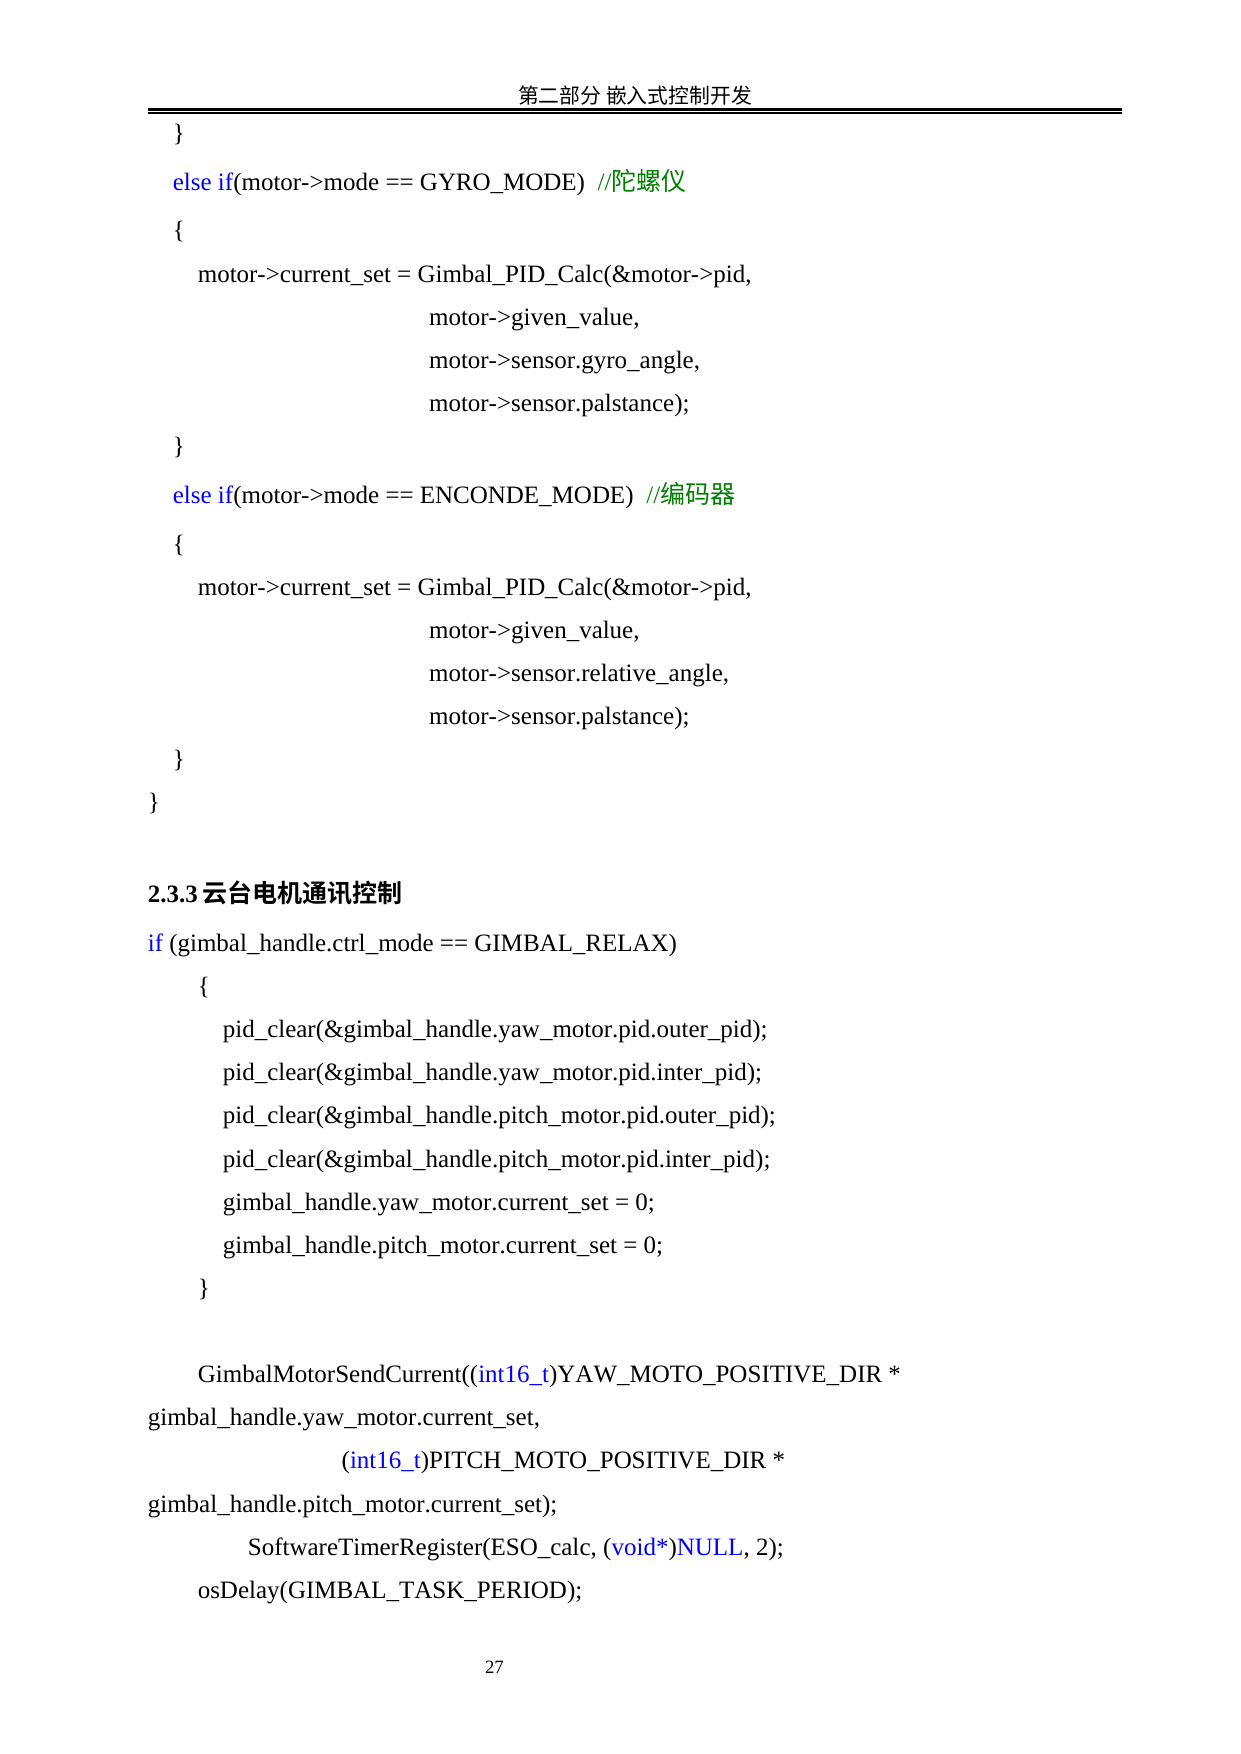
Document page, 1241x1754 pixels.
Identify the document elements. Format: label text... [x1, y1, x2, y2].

text { [148, 971, 1122, 1000]
text pid_clear(&gimbal_handle.pitch_motor.pid.inter_pid); [148, 1144, 1122, 1172]
text } [148, 744, 1122, 773]
text pid_clear(&gimbal_handle.pitch_motor.pid.outer_pid); [148, 1101, 1122, 1129]
text } [148, 431, 1122, 460]
text gimbal_handle.pitch_motor.current_set = 0; [148, 1230, 1122, 1259]
text motor->sensor.palstance); [148, 701, 1122, 730]
text motor->sensor.palstance); [148, 388, 1122, 417]
text pid_clear(&gimbal_handle.yaw_motor.pid.outer_pid); [148, 1014, 1122, 1043]
text SoftwareTimerRegister(ESO_calc, (void*)NULL, 2); [148, 1532, 1122, 1561]
text osDelay(GIMBAL_TASK_PERIOD); [148, 1575, 1122, 1604]
text } [148, 118, 1122, 147]
text motor->sensor.relative_angle, [148, 658, 1122, 687]
text motor->given_value, [148, 615, 1122, 644]
text { [148, 216, 1122, 244]
text gimbal_handle.yaw_motor.current_set = 0; [148, 1187, 1122, 1216]
text pid_clear(&gimbal_handle.yaw_motor.pid.inter_pid); [148, 1057, 1122, 1086]
text { [148, 529, 1122, 557]
text } [148, 1273, 1122, 1302]
text 2.3.3云台电机通讯控制 [148, 874, 1122, 910]
text motor->current_set = Gimbal_PID_Calc(&motor->pid, [148, 572, 1122, 601]
text } [148, 787, 1122, 816]
text else if(motor->mode == ENCONDE_MODE) //编码器 [148, 474, 1122, 511]
text if (gimbal_handle.ctrl_mode == GIMBAL_RELAX) [148, 928, 1122, 957]
text motor->sensor.gyro_angle, [148, 345, 1122, 374]
text motor->current_set = Gimbal_PID_Calc(&motor->pid, [148, 259, 1122, 287]
text else if(motor->mode == GYRO_MODE) //陀螺仪 [148, 161, 1122, 197]
text motor->given_value, [148, 302, 1122, 331]
text GimbalMotorSendCurrent((int16_t)YAW_MOTO_POSITIVE_DIR * gimbal_handle.yaw_motor.current_set, [148, 1359, 1122, 1431]
text (int16_t)PITCH_MOTO_POSITIVE_DIR * gimbal_handle.pitch_motor.current_set); [148, 1446, 1122, 1517]
